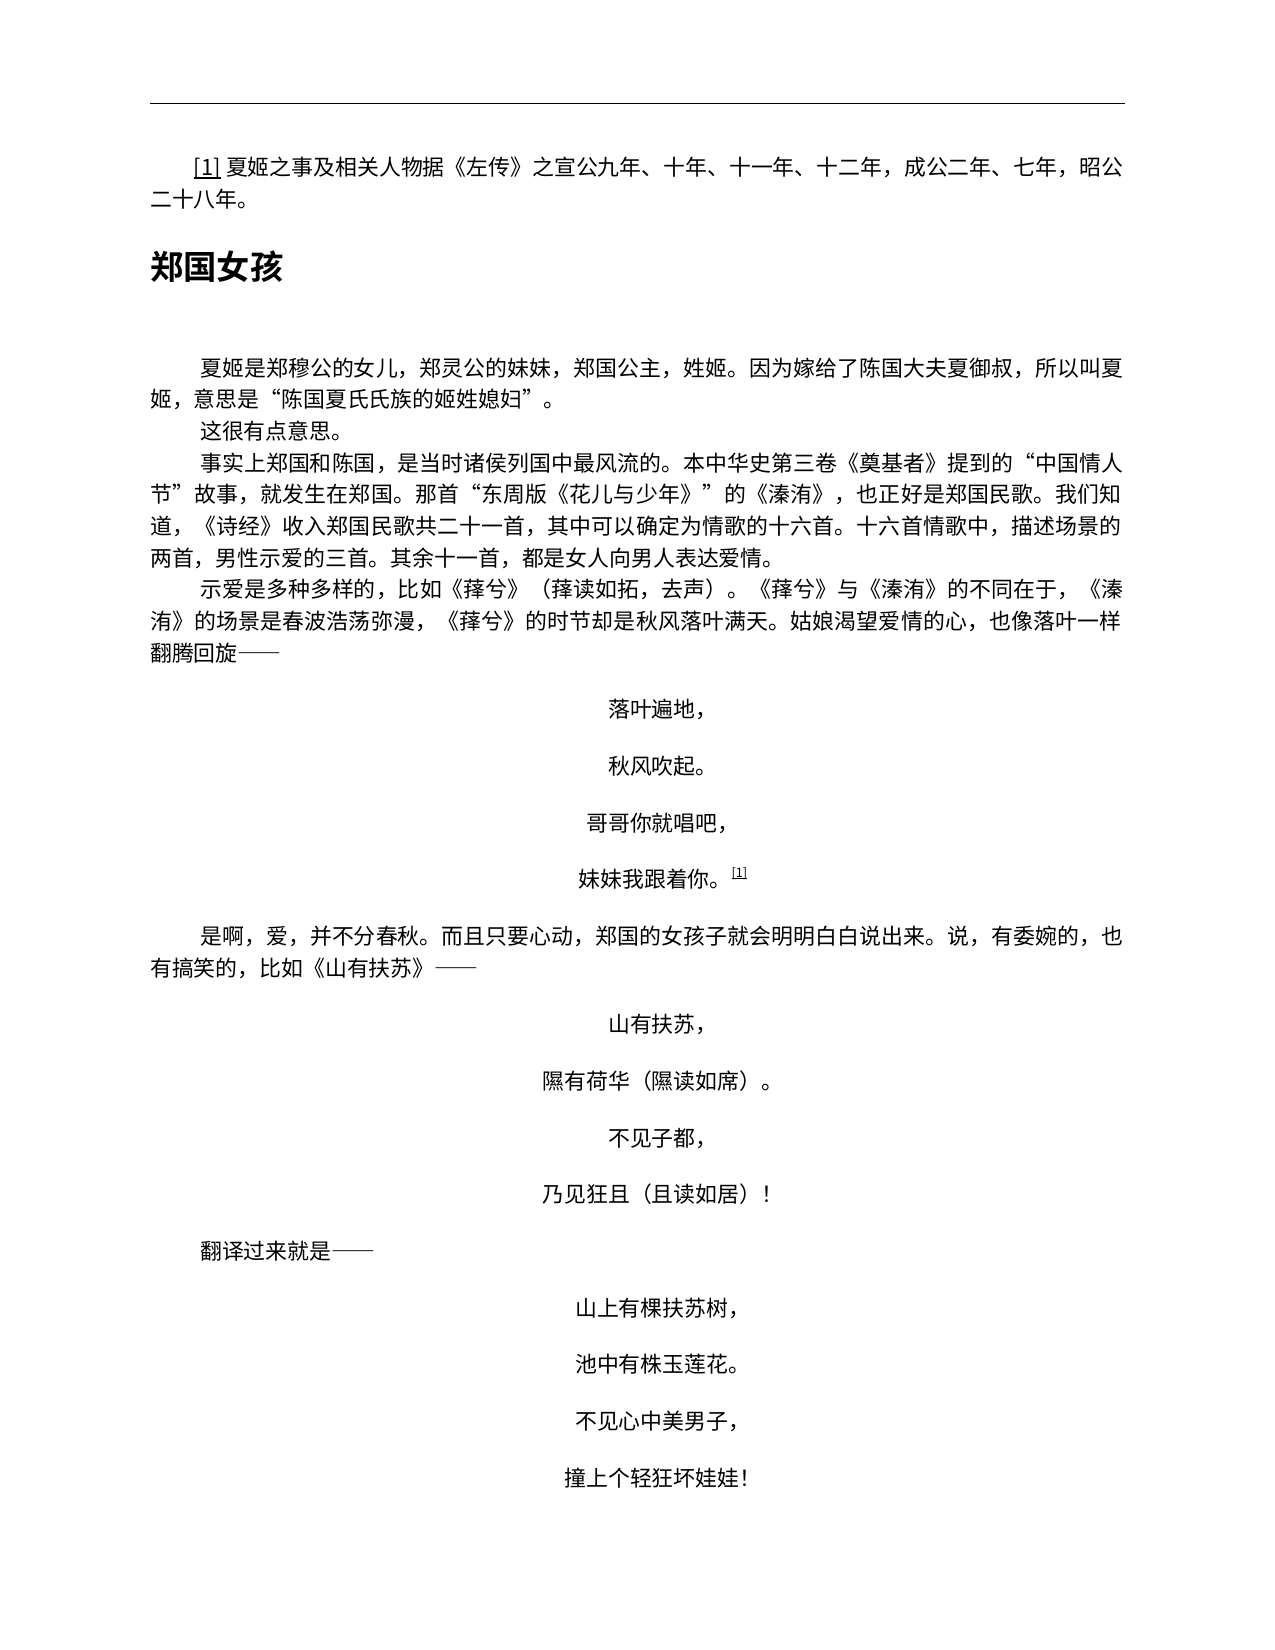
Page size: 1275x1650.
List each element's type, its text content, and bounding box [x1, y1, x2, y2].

text 翻译过来就是—— [150, 1234, 1125, 1266]
subtitle 郑国女孩 [150, 240, 1125, 289]
text 落叶遍地， [150, 692, 1125, 724]
text 不见子都， [150, 1121, 1125, 1152]
text 山有扶苏， [150, 1007, 1125, 1039]
text 不见心中美男子， [150, 1404, 1125, 1436]
text [1] 夏姬之事及相关人物据《左传》之宣公九年、十年、十一年、十二年，成公二年、七年，昭公二十八年。 [150, 150, 1125, 213]
text 撞上个轻狂坏娃娃！ [150, 1461, 1125, 1492]
text 山上有棵扶苏树， [150, 1291, 1125, 1322]
text 秋风吹起。 [150, 749, 1125, 781]
text 这很有点意思。 [150, 414, 1125, 446]
text 隰有荷华（隰读如席）。 [150, 1064, 1125, 1096]
text 事实上郑国和陈国，是当时诸侯列国中最风流的。本中华史第三卷《奠基者》提到的“中国情人节”故事，就发生在郑国。那首“东周版《花儿与少年》”的《溱洧》，也正好是郑国民歌。我们知道，《诗经》收入郑国民歌共二十一首，其中可以确定为情歌的十六首。十六首情歌中，描述场景的两首，男性示爱的三首。其余十一首，都是女人向男人表达爱情。 [150, 446, 1125, 572]
text 夏姬是郑穆公的女儿，郑灵公的妹妹，郑国公主，姓姬。因为嫁给了陈国大夫夏御叔，所以叫夏姬，意思是“陈国夏氏氏族的姬姓媳妇”。 [150, 351, 1125, 414]
text 是啊，爱，并不分春秋。而且只要心动，郑国的女孩子就会明明白白说出来。说，有委婉的，也有搞笑的，比如《山有扶苏》—— [150, 919, 1125, 982]
text 妹妹我跟着你。[1] [150, 862, 1125, 894]
text 示爱是多种多样的，比如《萚兮》（萚读如拓，去声）。《萚兮》与《溱洧》的不同在于，《溱洧》的场景是春波浩荡弥漫，《萚兮》的时节却是秋风落叶满天。姑娘渴望爱情的心，也像落叶一样翻腾回旋—— [150, 572, 1125, 667]
text 乃见狂且（且读如居）！ [150, 1177, 1125, 1209]
text 哥哥你就唱吧， [150, 806, 1125, 837]
text 池中有株玉莲花。 [150, 1347, 1125, 1379]
